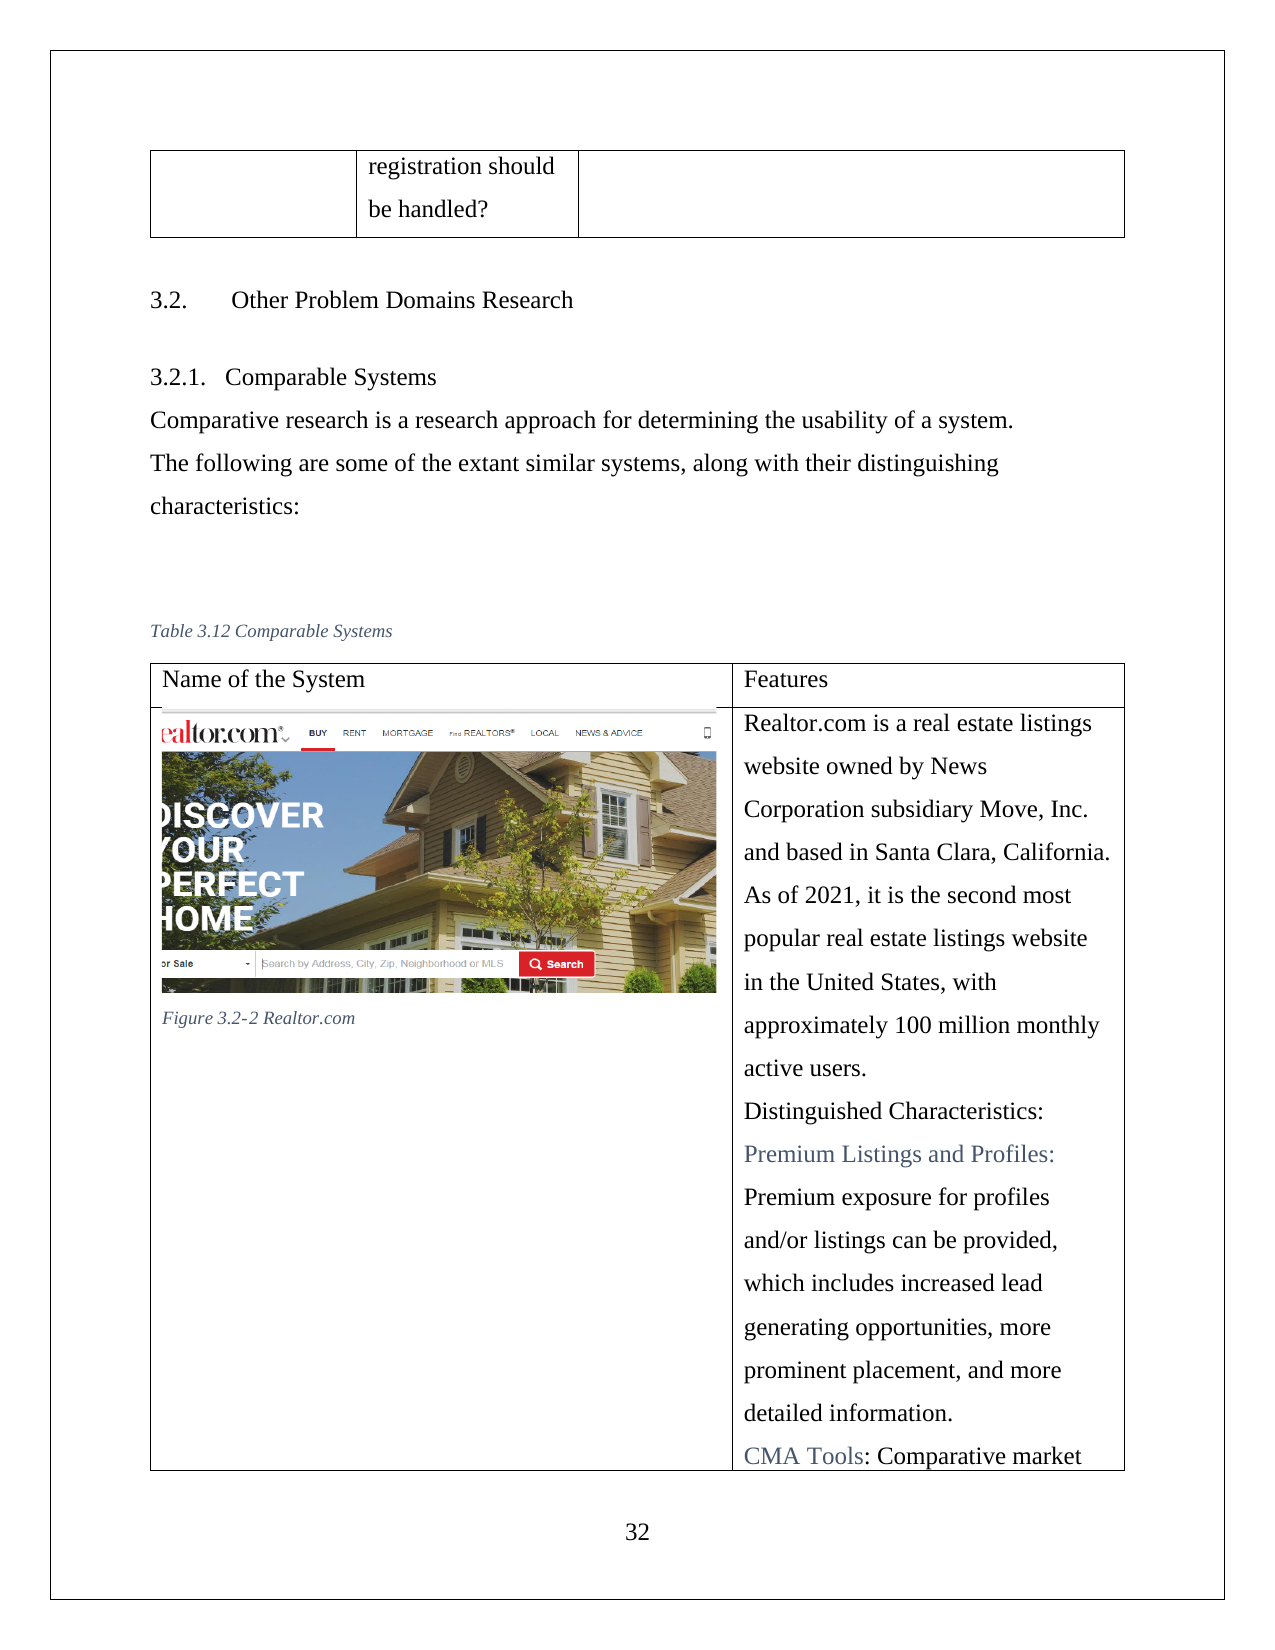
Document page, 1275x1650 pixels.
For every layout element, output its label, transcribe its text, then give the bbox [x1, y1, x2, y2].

subtitle Other Problem Domains Research [150, 286, 1125, 314]
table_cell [151, 708, 732, 1470]
table_header Name of the System [151, 664, 732, 707]
text The following are some of the extant similar systems, along with their distinguishing characteristics: [150, 448, 1125, 520]
picture [161, 707, 717, 993]
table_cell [733, 708, 1124, 1470]
table_header Features [733, 664, 1124, 707]
table_cell 07 [151, 151, 356, 237]
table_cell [357, 151, 578, 237]
subtitle Comparable Systems [150, 362, 1125, 390]
text Comparative research is a research approach for determining the usability of a system. [150, 405, 1125, 433]
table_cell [579, 151, 1124, 237]
